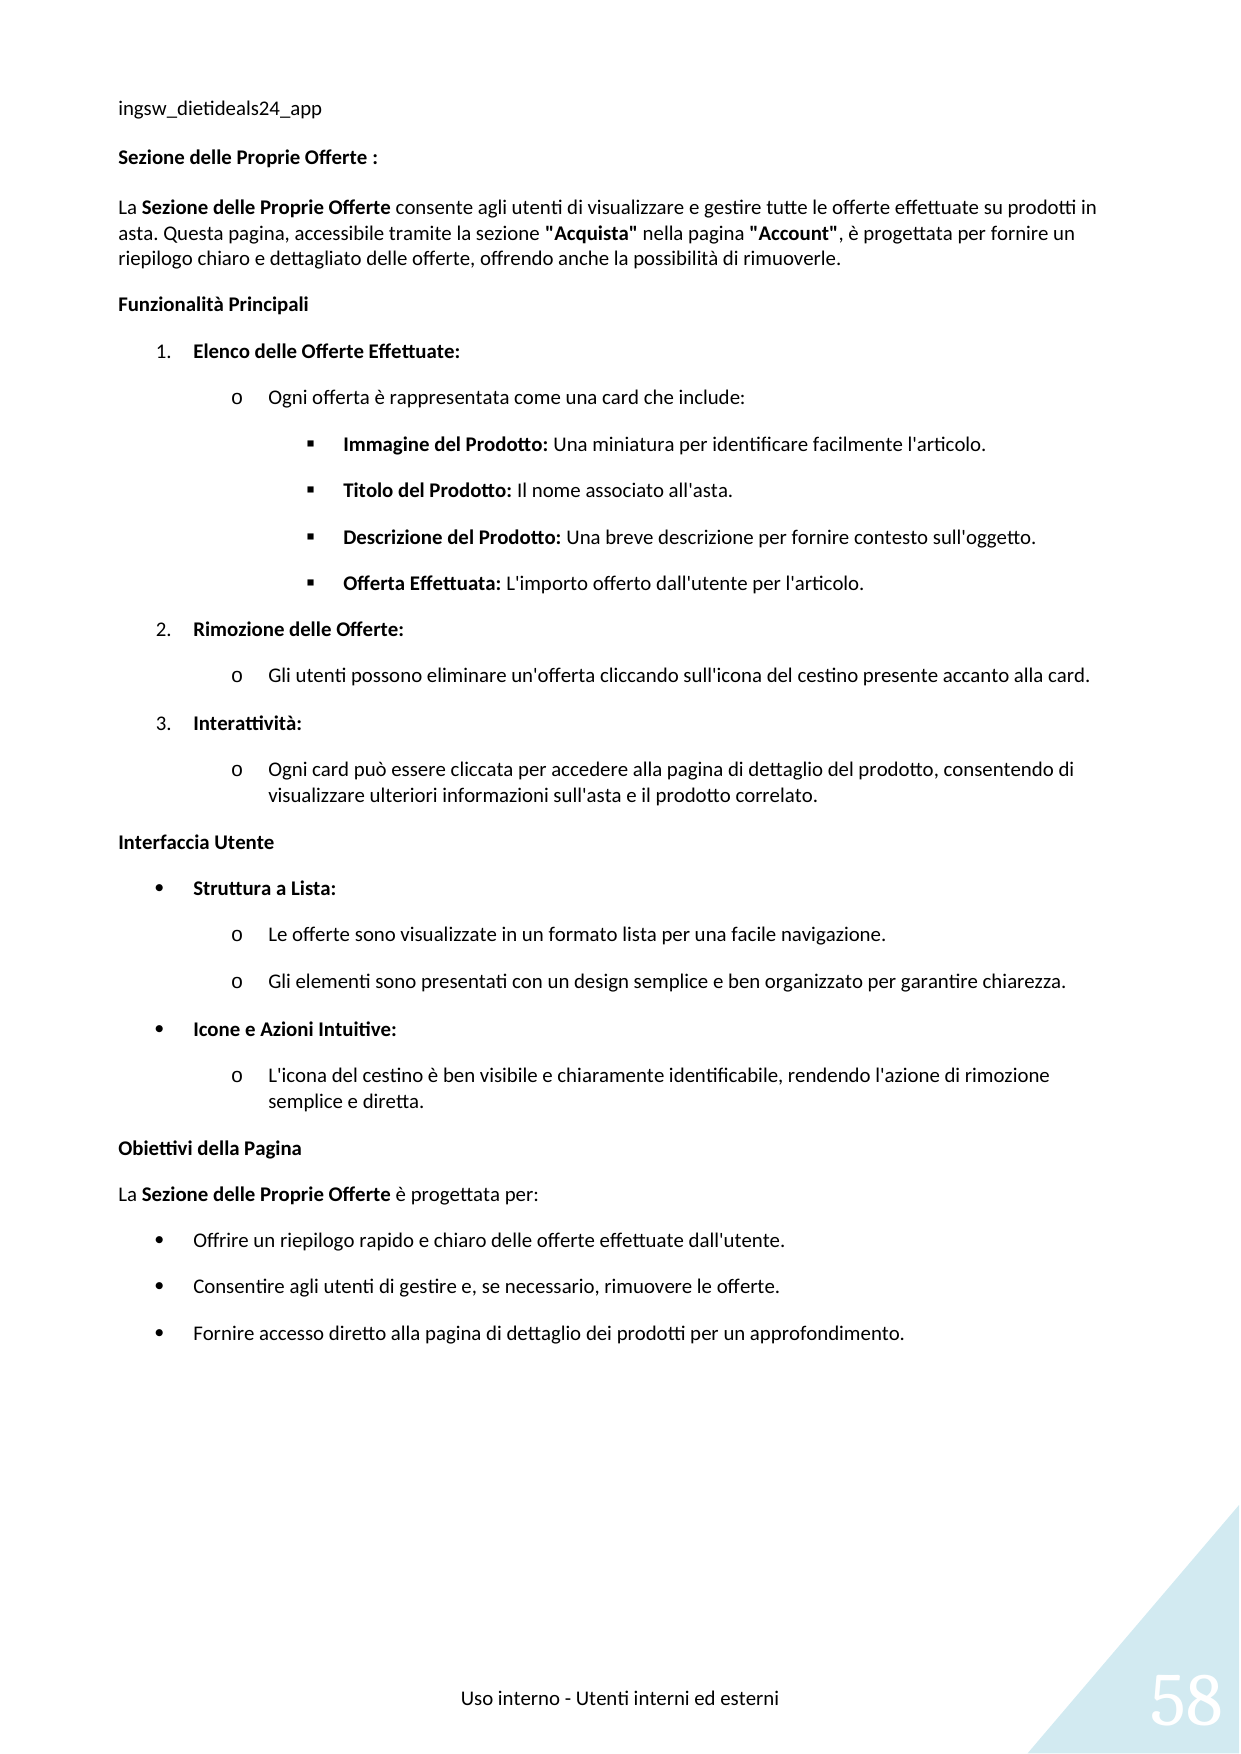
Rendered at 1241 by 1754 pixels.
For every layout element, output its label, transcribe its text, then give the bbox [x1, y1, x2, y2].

list Ogni offerta è rappresentata come una card che include: [231, 384, 1122, 411]
list Fornire accesso diretto alla pagina di dettaglio dei prodotti per un approfondimento. [156, 1320, 1122, 1345]
list Gli elementi sono presentati con un design semplice e ben organizzato per garantire chiarezza. [231, 969, 1122, 995]
list Immagine del Prodotto: Una miniatura per identificare facilmente l'articolo. [306, 431, 1122, 457]
list Elenco delle Offerte Effettuate: [156, 338, 1122, 363]
list Struttura a Lista: [156, 875, 1122, 901]
list Offerta Effettuata: L'importo offerto dall'utente per l'articolo. [306, 570, 1122, 596]
list Consentire agli utenti di gestire e, se necessario, rimuovere le offerte. [156, 1274, 1122, 1299]
text Interfaccia Utente [118, 829, 1122, 854]
text La Sezione delle Proprie Offerte è progettata per: [118, 1181, 1122, 1207]
list Ogni card può essere cliccata per accedere alla pagina di dettaglio del prodotto, consentendo di visualizzare ulteriori informazioni sull'asta e il prodotto correlato. [231, 756, 1122, 808]
list Titolo del Prodotto: Il nome associato all'asta. [306, 478, 1122, 503]
text Funzionalità Principali [118, 292, 1122, 317]
list Rimozione delle Offerte: [156, 616, 1122, 642]
text Obiettivi della Pagina [118, 1135, 1122, 1160]
list Gli utenti possono eliminare un'offerta cliccando sull'icona del cestino presente accanto alla card. [231, 663, 1122, 689]
list Le offerte sono visualizzate in un formato lista per una facile navigazione. [231, 921, 1122, 948]
list Icone e Azioni Intuitive: [156, 1016, 1122, 1041]
text Sezione delle Proprie Offerte : [118, 144, 1122, 170]
list Offrire un riepilogo rapido e chiaro delle offerte effettuate dall'utente. [156, 1227, 1122, 1253]
list L'icona del cestino è ben visibile e chiaramente identificabile, rendendo l'azione di rimozione semplice e diretta. [231, 1062, 1122, 1114]
list Descrizione del Prodotto: Una breve descrizione per fornire contesto sull'oggetto. [306, 524, 1122, 549]
list Interattività: [156, 710, 1122, 735]
text La Sezione delle Proprie Offerte consente agli utenti di visualizzare e gestire tutte le offerte effettuate su prodotti in asta. Questa pagina, accessibile tramite la sezione "Acquista" nella pagina "Account", è progettata per fornire un riepilogo chiaro e dettagliato delle offerte, offrendo anche la possibilità di rimuoverle. [118, 194, 1122, 271]
